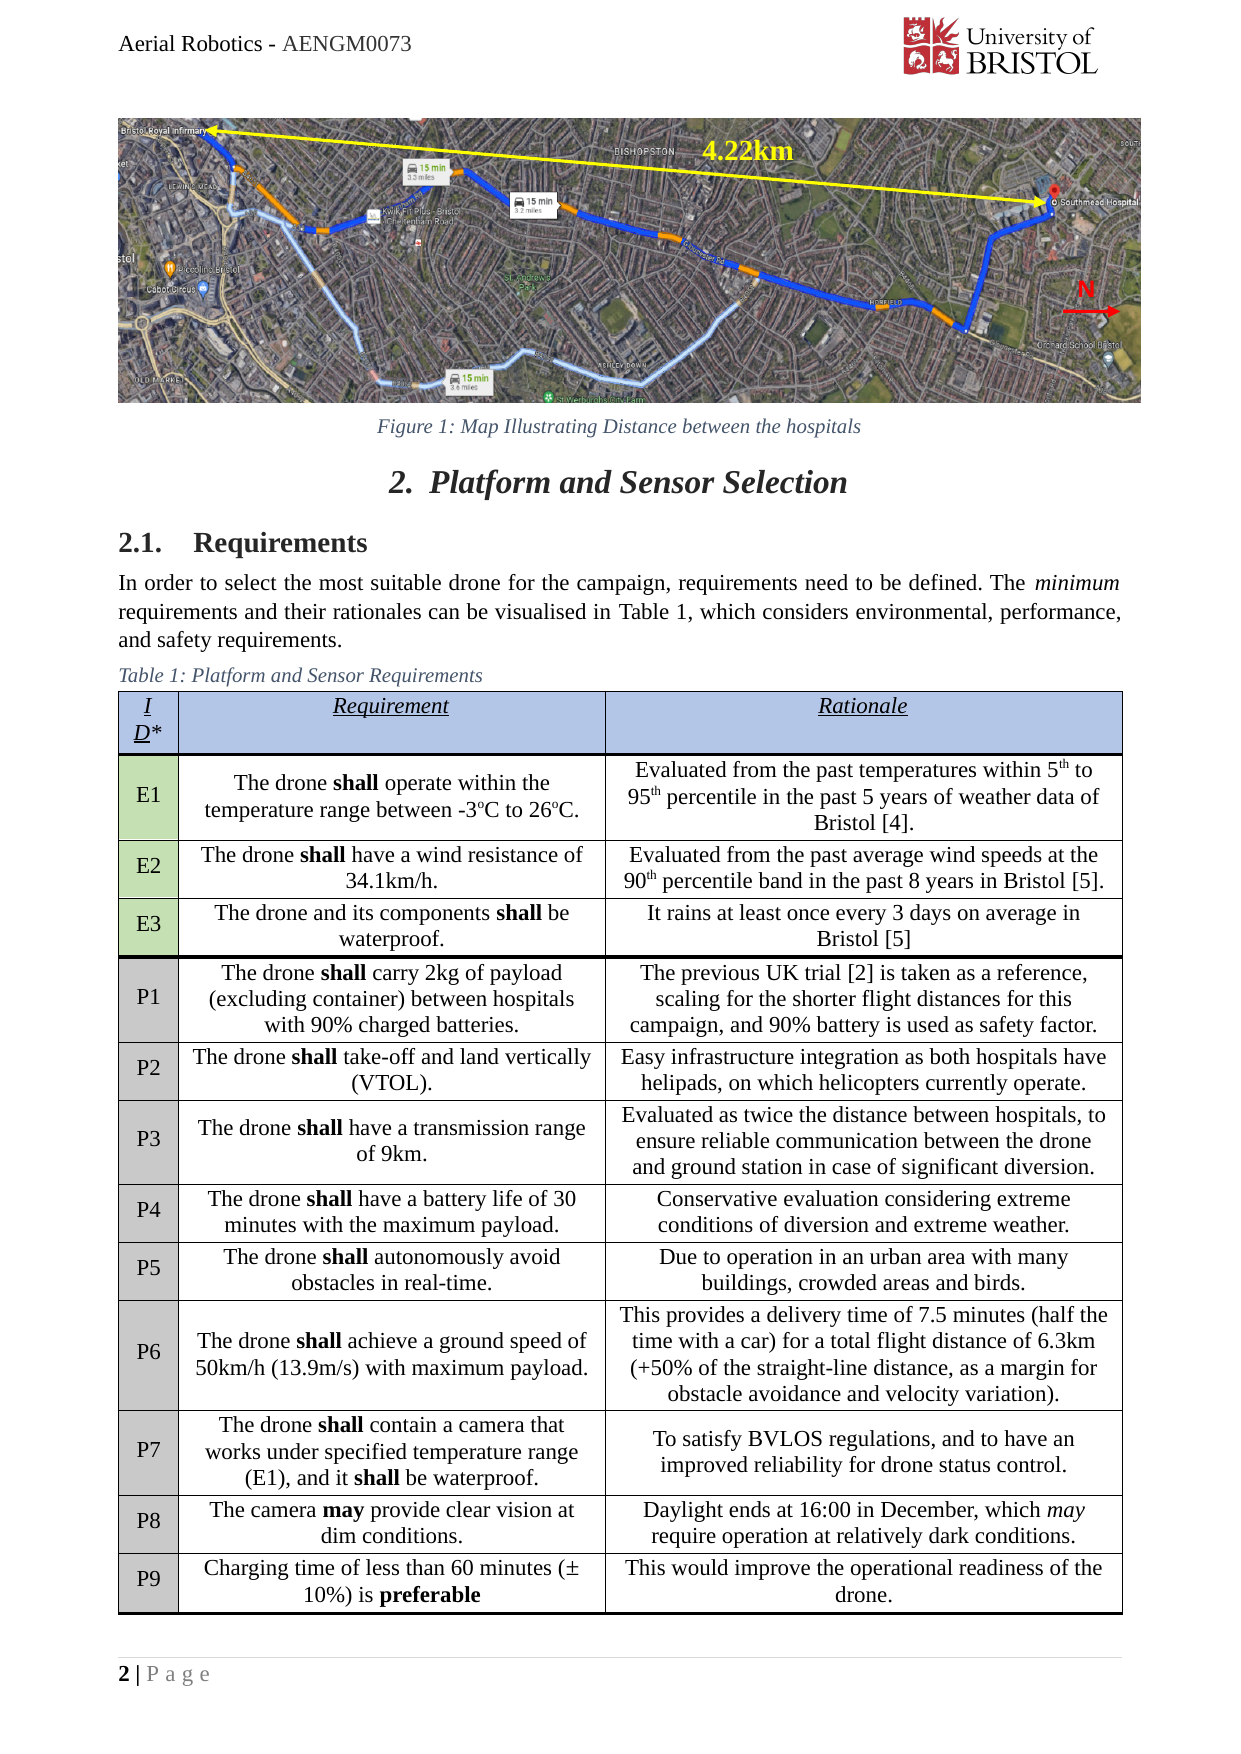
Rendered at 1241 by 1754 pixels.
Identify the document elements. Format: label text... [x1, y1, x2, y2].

picture [118, 118, 1141, 403]
table_header Rationale [606, 692, 1122, 753]
table_cell Due to operation in an urban area with many buildings, crowded areas and birds. [606, 1243, 1122, 1300]
table_cell The drone shall take-off and land vertically (VTOL). [179, 1043, 605, 1100]
text Figure : Map Illustrating Distance between the hospitals [118, 413, 1122, 438]
text Table : Platform and Sensor Requirements [118, 663, 1122, 687]
table_header ID* [119, 692, 178, 753]
text In order to select the most suitable drone for the campaign, requirements need to be defined. The minimum requirements and their rationales can be visualised in Table 1, which considers environmental, performance, and safety requirements. [118, 569, 1122, 652]
picture [903, 16, 1099, 76]
table_cell The drone and its components shall be waterproof. [179, 899, 605, 955]
table_cell P1 [119, 959, 178, 1042]
subtitle Requirements [118, 525, 1122, 558]
table_cell E2 [119, 841, 178, 897]
table_cell E1 [119, 756, 178, 839]
table_cell To satisfy BVLOS regulations, and to have an improved reliability for drone status control. [606, 1411, 1122, 1495]
table_cell Evaluated from the past temperatures within 5th to 95th percentile in the past 5 years of weather data of Bristol . [606, 756, 1122, 839]
table_header Requirement [179, 692, 605, 753]
table_cell This provides a delivery time of 7.5 minutes (half the time with a car) for a total flight distance of 6.3km (+50% of the straight-line distance, as a margin for obstacle avoidance and velocity variation). [606, 1301, 1122, 1410]
table_cell The drone shall carry 2kg of payload (excluding container) between hospitals with 90% charged batteries. [179, 959, 605, 1042]
table_cell E3 [119, 899, 178, 955]
table_cell The drone shall contain a camera that works under specified temperature range (E1), and it shall be waterproof. [179, 1411, 605, 1495]
table_cell P5 [119, 1243, 178, 1300]
subtitle Platform and Sensor Selection [118, 463, 1122, 501]
table_cell P4 [119, 1185, 178, 1242]
table_cell This would improve the operational readiness of the drone. [606, 1554, 1122, 1612]
table_cell P3 [119, 1101, 178, 1184]
table_cell The drone shall have a wind resistance of 34.1km/h. [179, 841, 605, 897]
table_cell The drone shall achieve a ground speed of 50km/h (13.9m/s) with maximum payload. [179, 1301, 605, 1410]
table_cell Evaluated from the past average wind speeds at the 90th percentile band in the past 8 years in Bristol . [606, 841, 1122, 897]
table_cell The previous UK trial is taken as a reference, scaling for the shorter flight distances for this campaign, and 90% battery is used as safety factor. [606, 959, 1122, 1042]
table_cell Easy infrastructure integration as both hospitals have helipads, on which helicopters currently operate. [606, 1043, 1122, 1100]
table_cell Conservative evaluation considering extreme conditions of diversion and extreme weather. [606, 1185, 1122, 1242]
table_cell Charging time of less than 60 minutes (10%) is preferable [179, 1554, 605, 1612]
table_cell P2 [119, 1043, 178, 1100]
table_cell Evaluated as twice the distance between hospitals, to ensure reliable communication between the drone and ground station in case of significant diversion. [606, 1101, 1122, 1184]
table_cell The drone shall have a battery life of 30 minutes with the maximum payload. [179, 1185, 605, 1242]
table_cell The drone shall autonomously avoid obstacles in real-time. [179, 1243, 605, 1300]
table_cell P7 [119, 1411, 178, 1495]
table_cell Daylight ends at 16:00 in December, which may require operation at relatively dark conditions. [606, 1496, 1122, 1553]
table_cell P6 [119, 1301, 178, 1410]
table_cell P9 [119, 1554, 178, 1612]
table_cell The camera may provide clear vision at dim conditions. [179, 1496, 605, 1553]
table_cell The drone shall have a transmission range of 9km. [179, 1101, 605, 1184]
table_cell It rains at least once every 3 days on average in Bristol [606, 899, 1122, 955]
table_cell P8 [119, 1496, 178, 1553]
table_cell The drone shall operate within the temperature range between -3oC to 26oC. [179, 756, 605, 839]
